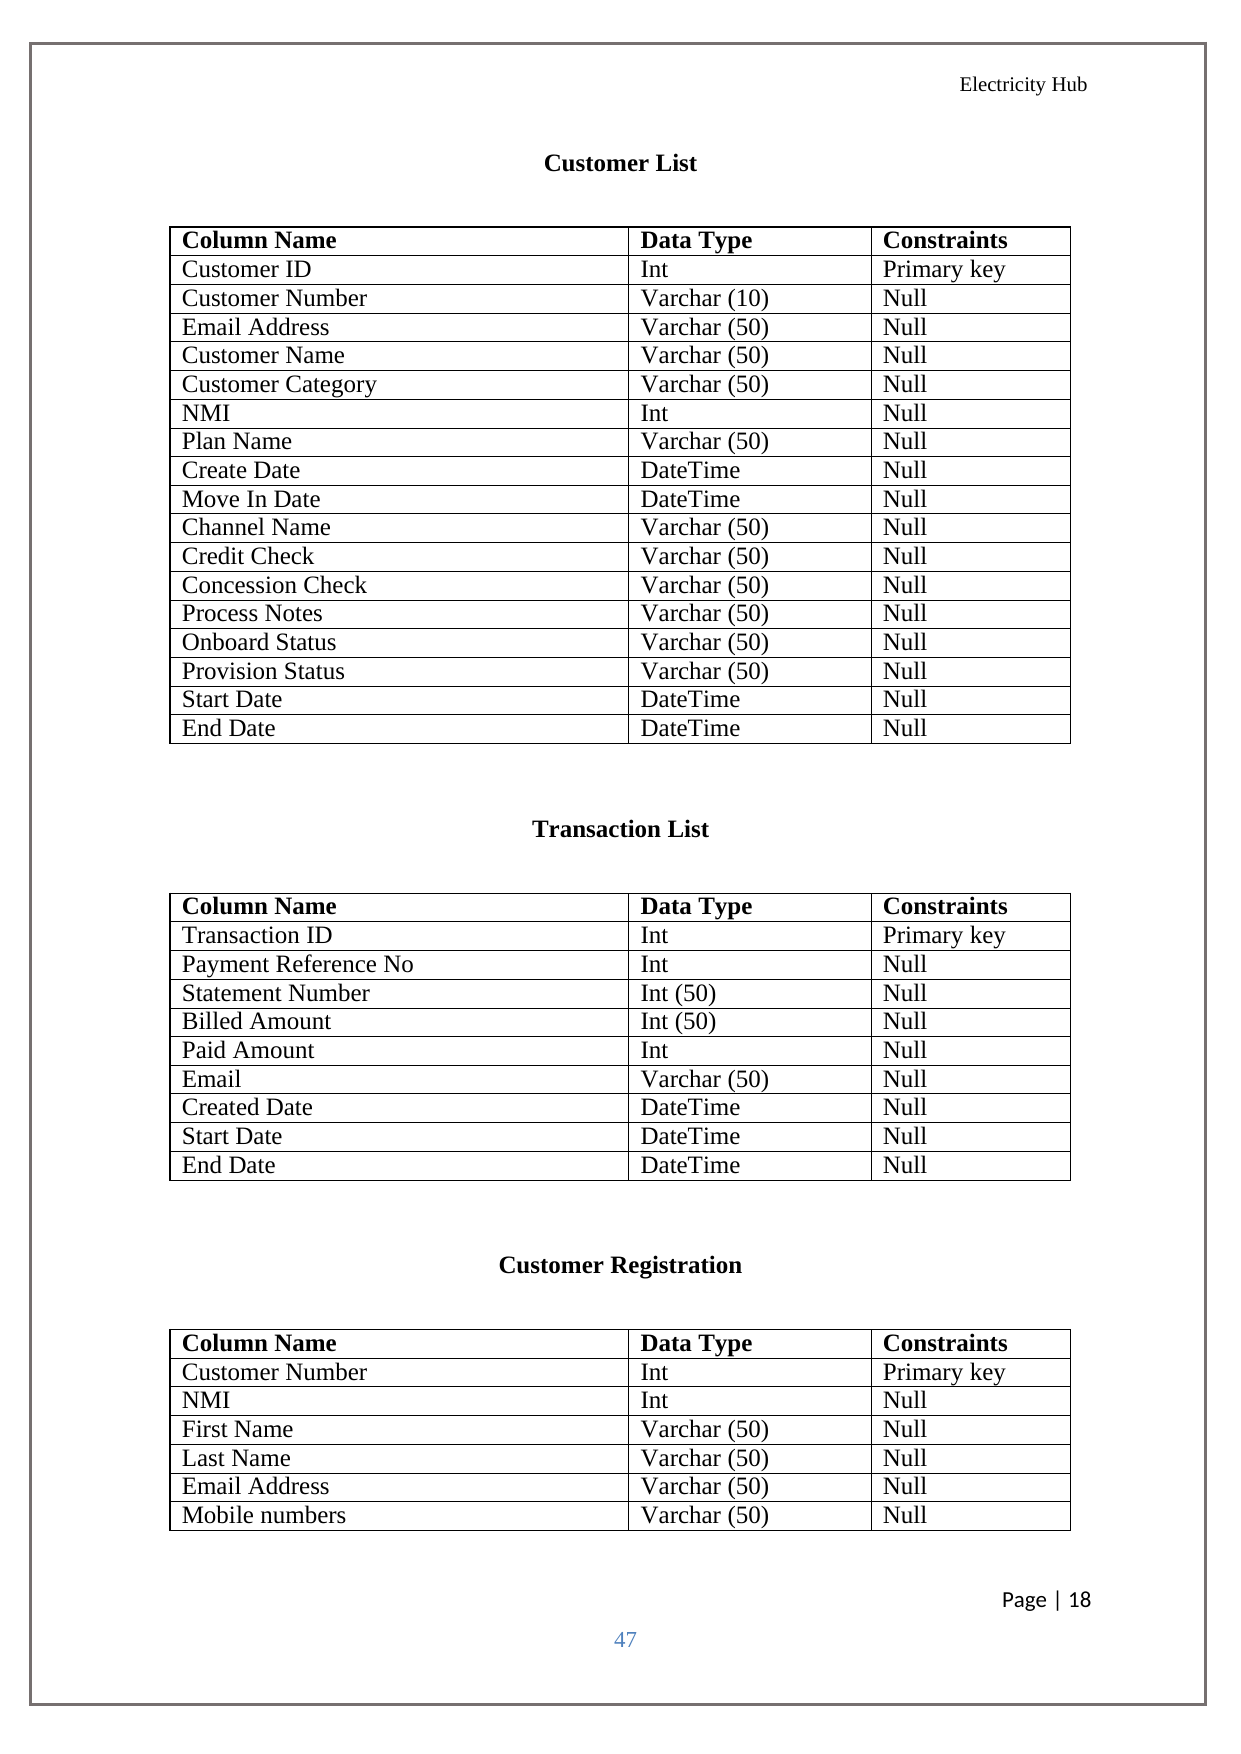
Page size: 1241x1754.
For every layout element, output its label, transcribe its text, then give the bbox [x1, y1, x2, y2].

table_cell Int [629, 1037, 871, 1065]
table_cell Varchar (50) [629, 1416, 871, 1444]
table_header Data Type [629, 894, 871, 921]
table_cell Int (50) [629, 980, 871, 1007]
table_cell Null [872, 601, 1070, 628]
table_cell Primary key [872, 922, 1070, 950]
table_cell Null [872, 1416, 1070, 1444]
table_cell Varchar (50) [629, 371, 871, 398]
table_cell Varchar (50) [629, 342, 871, 370]
table_header Column Name [171, 894, 628, 921]
table_cell Int [629, 951, 871, 978]
text Transaction List [251, 814, 990, 843]
table_cell Statement Number [171, 980, 628, 1007]
table_cell Varchar (50) [629, 543, 871, 571]
table_cell Varchar (50) [629, 1502, 871, 1530]
table_cell Provision Status [171, 658, 628, 686]
table_cell Varchar (50) [629, 658, 871, 686]
table_cell Start Date [171, 687, 628, 714]
table_cell End Date [171, 1152, 628, 1179]
table_cell Create Date [171, 457, 628, 485]
table_cell First Name [171, 1416, 628, 1444]
table_cell Null [872, 514, 1070, 542]
table_cell Primary key [872, 256, 1070, 284]
table_header Data Type [629, 1330, 871, 1358]
table_cell Concession Check [171, 572, 628, 599]
table_cell Mobile numbers [171, 1502, 628, 1530]
table_cell Int (50) [629, 1009, 871, 1036]
table_cell DateTime [629, 715, 871, 743]
table_cell Null [872, 400, 1070, 427]
table_cell Primary key [872, 1359, 1070, 1386]
table_cell Varchar (50) [629, 572, 871, 599]
table_cell Null [872, 629, 1070, 657]
table_cell DateTime [629, 1094, 871, 1122]
table_cell Varchar (50) [629, 314, 871, 341]
table_cell NMI [171, 1387, 628, 1415]
table_cell Credit Check [171, 543, 628, 571]
table_cell Null [872, 1123, 1070, 1151]
subtitle Customer Registration [251, 1250, 990, 1279]
table_header Constraints [872, 1330, 1070, 1358]
table_header Data Type [629, 228, 871, 255]
table_cell Null [872, 1009, 1070, 1036]
table_cell Null [872, 342, 1070, 370]
table_cell DateTime [629, 457, 871, 485]
table_cell Int [629, 256, 871, 284]
table_cell Null [872, 980, 1070, 1007]
table_cell End Date [171, 715, 628, 743]
table_cell DateTime [629, 1152, 871, 1179]
table_cell Paid Amount [171, 1037, 628, 1065]
table_cell Varchar (50) [629, 429, 871, 456]
table_cell DateTime [629, 1123, 871, 1151]
table_cell Null [872, 1387, 1070, 1415]
table_cell Null [872, 314, 1070, 341]
table_cell Channel Name [171, 514, 628, 542]
table_cell Varchar (50) [629, 1066, 871, 1093]
table_cell Billed Amount [171, 1009, 628, 1036]
text Electricity Hub [44, 72, 1087, 96]
table_cell Int [629, 922, 871, 950]
table_cell Null [872, 572, 1070, 599]
table_cell Int [629, 400, 871, 427]
table_cell Process Notes [171, 601, 628, 628]
table_cell Varchar (10) [629, 285, 871, 313]
table_cell Customer Number [171, 285, 628, 313]
table_cell Varchar (50) [629, 601, 871, 628]
table_cell Plan Name [171, 429, 628, 456]
table_cell Null [872, 1445, 1070, 1472]
table_cell Created Date [171, 1094, 628, 1122]
table_cell Null [872, 371, 1070, 398]
table_cell Transaction ID [171, 922, 628, 950]
table_cell Null [872, 1037, 1070, 1065]
table_cell Null [872, 715, 1070, 743]
table_cell Varchar (50) [629, 629, 871, 657]
table_cell DateTime [629, 486, 871, 513]
table_header Column Name [171, 1330, 628, 1358]
table_cell Customer Category [171, 371, 628, 398]
table_cell Email [171, 1066, 628, 1093]
table_cell Null [872, 543, 1070, 571]
table_cell Varchar (50) [629, 1474, 871, 1501]
table_cell Null [872, 1152, 1070, 1179]
table_cell Varchar (50) [629, 1445, 871, 1472]
table_header Constraints [872, 894, 1070, 921]
table_cell Email Address [171, 314, 628, 341]
table_cell Email Address [171, 1474, 628, 1501]
table_cell Onboard Status [171, 629, 628, 657]
table_cell Null [872, 429, 1070, 456]
text Page | 18 [44, 1585, 1091, 1613]
table_cell Null [872, 1066, 1070, 1093]
table_cell Payment Reference No [171, 951, 628, 978]
table_header Column Name [171, 228, 628, 255]
table_cell Varchar (50) [629, 514, 871, 542]
table_cell Int [629, 1359, 871, 1386]
table_cell Customer ID [171, 256, 628, 284]
table_cell Null [872, 285, 1070, 313]
table_cell DateTime [629, 687, 871, 714]
table_cell Customer Name [171, 342, 628, 370]
table_cell Null [872, 658, 1070, 686]
table_cell Null [872, 687, 1070, 714]
table_cell Null [872, 457, 1070, 485]
table_cell Null [872, 1094, 1070, 1122]
table_cell Null [872, 1502, 1070, 1530]
table_cell Last Name [171, 1445, 628, 1472]
table_cell Move In Date [171, 486, 628, 513]
table_cell Start Date [171, 1123, 628, 1151]
table_cell Null [872, 951, 1070, 978]
table_cell NMI [171, 400, 628, 427]
subtitle Customer List [251, 148, 990, 177]
table_header Constraints [872, 228, 1070, 255]
table_cell Customer Number [171, 1359, 628, 1386]
table_cell Int [629, 1387, 871, 1415]
table_cell Null [872, 1474, 1070, 1501]
table_cell Null [872, 486, 1070, 513]
